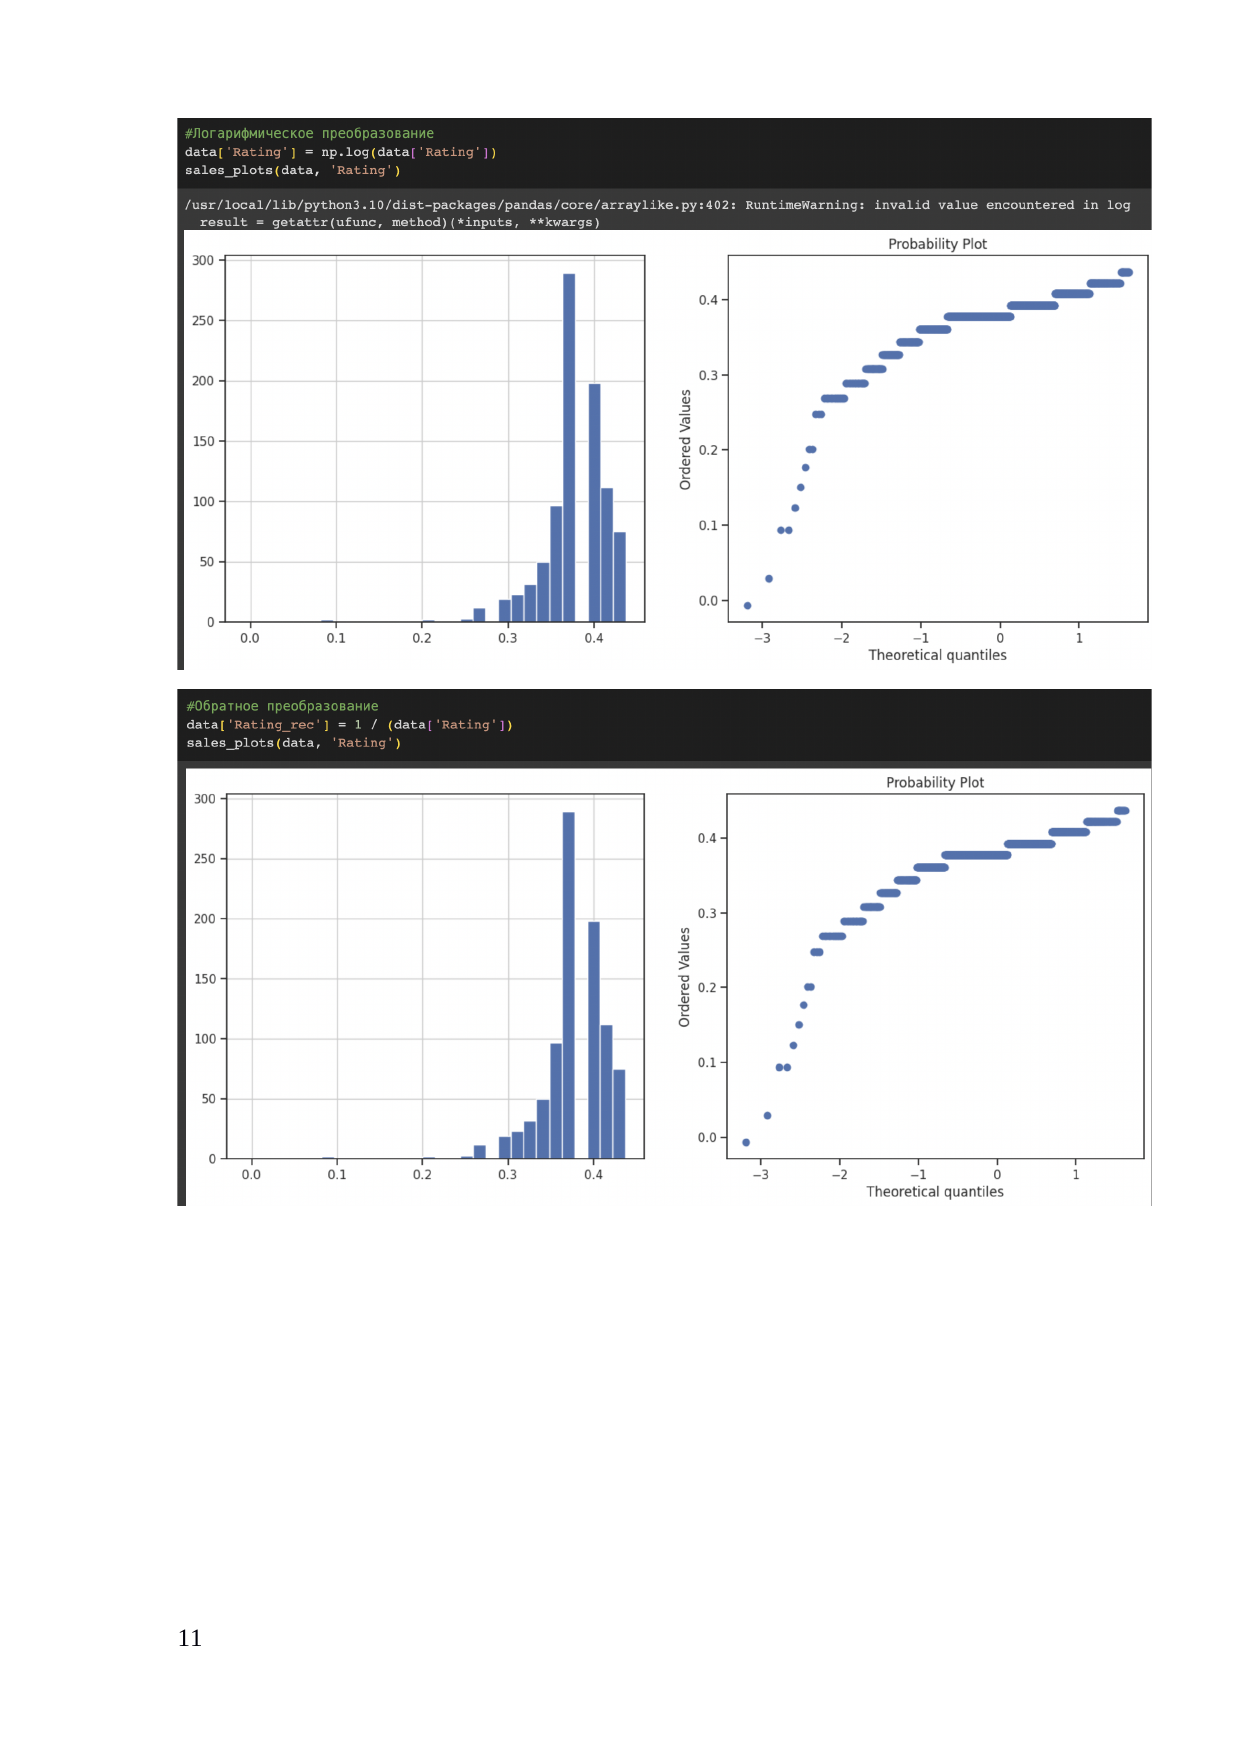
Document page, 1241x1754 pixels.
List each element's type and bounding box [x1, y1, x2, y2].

picture [177, 689, 1152, 1206]
picture [177, 118, 1152, 670]
